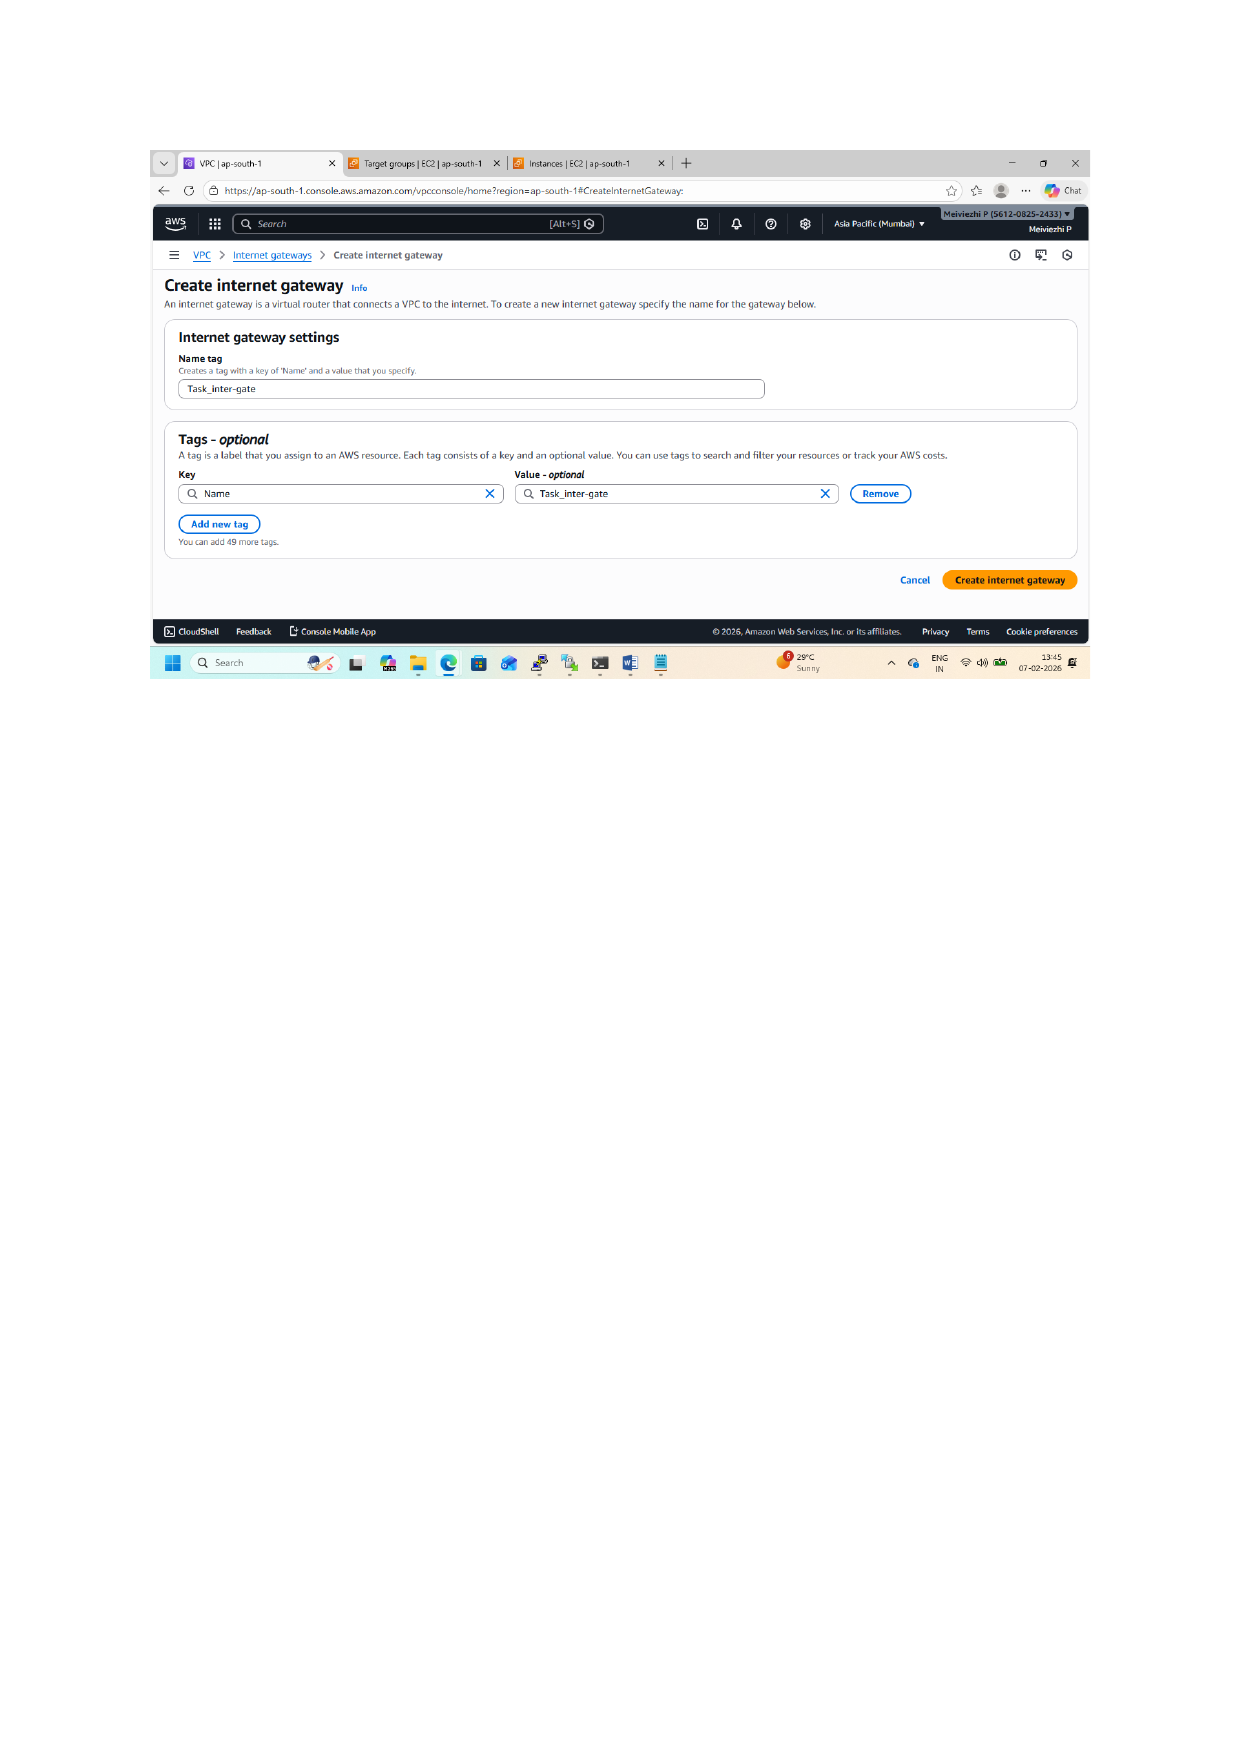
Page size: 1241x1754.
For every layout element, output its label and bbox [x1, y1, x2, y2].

picture [150, 150, 1091, 679]
